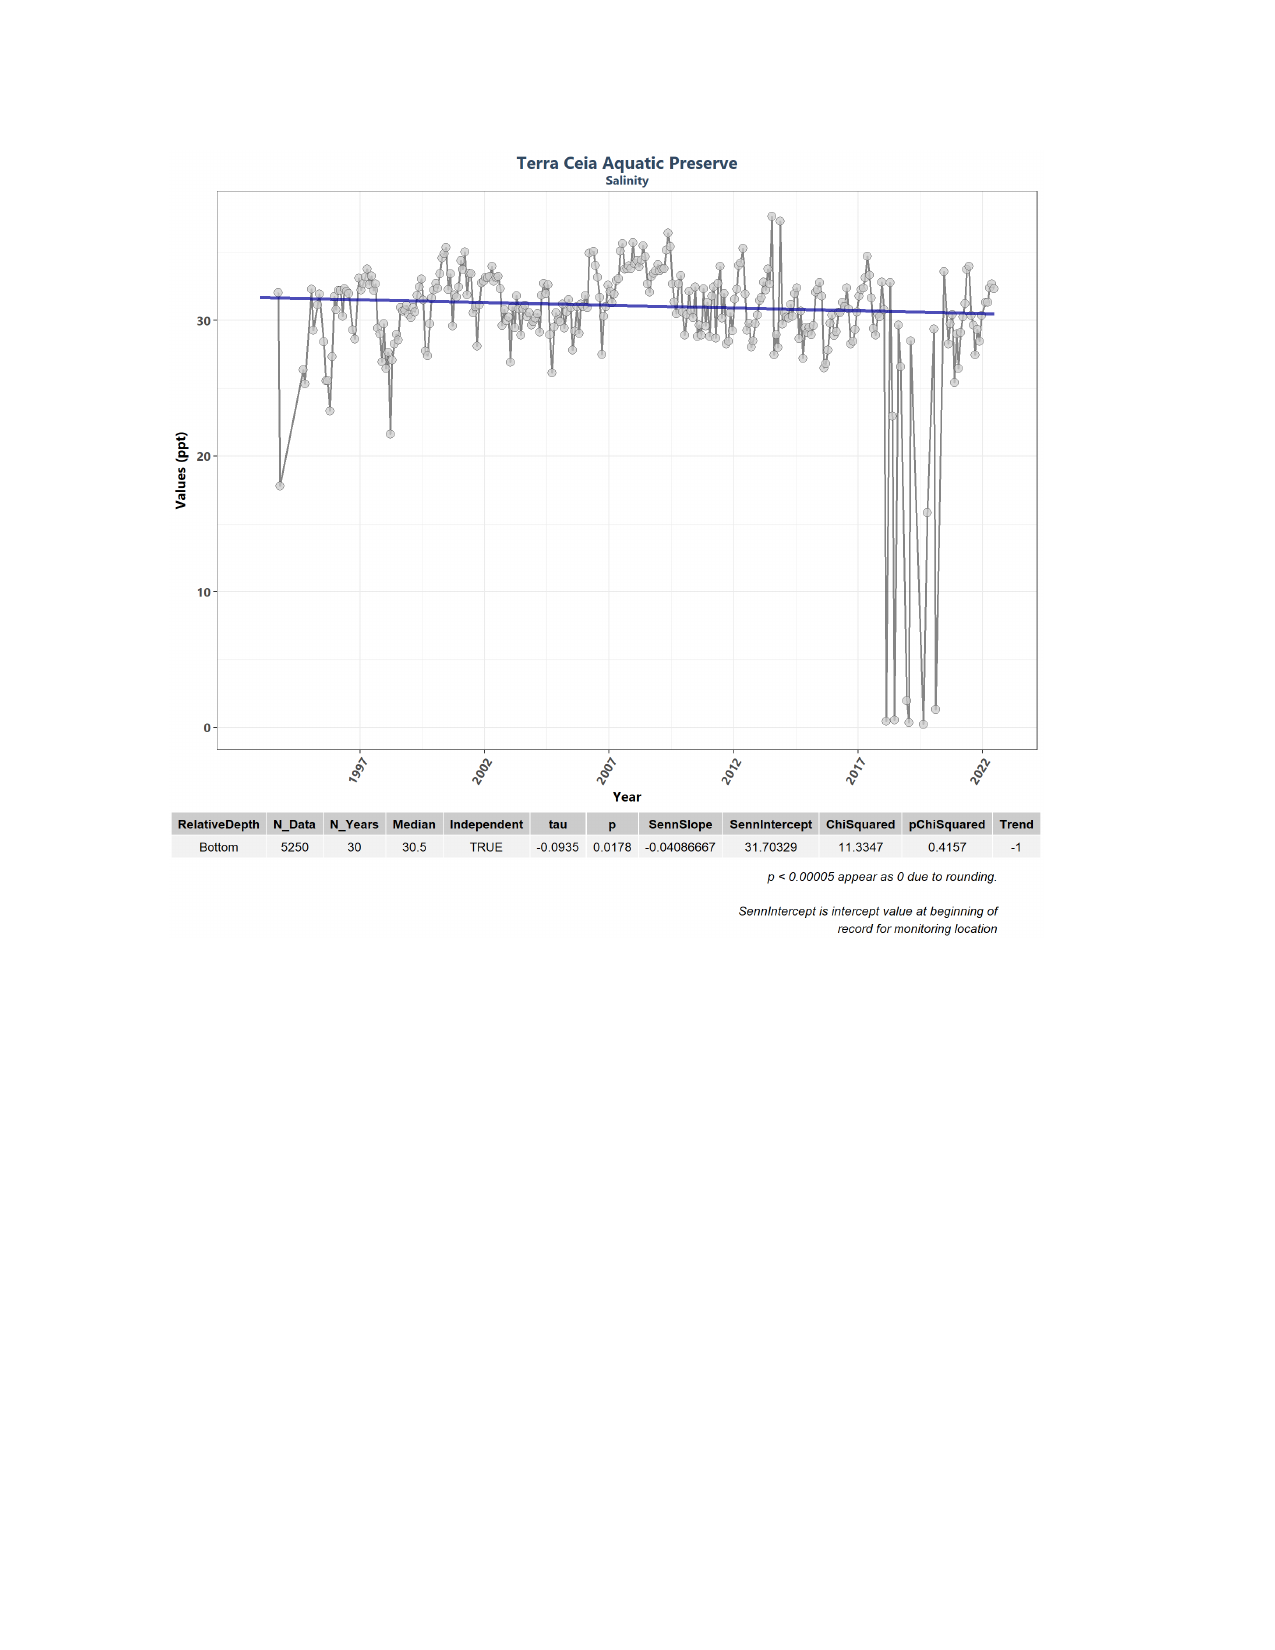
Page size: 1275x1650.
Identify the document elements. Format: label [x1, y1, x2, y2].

picture [168, 150, 1044, 938]
